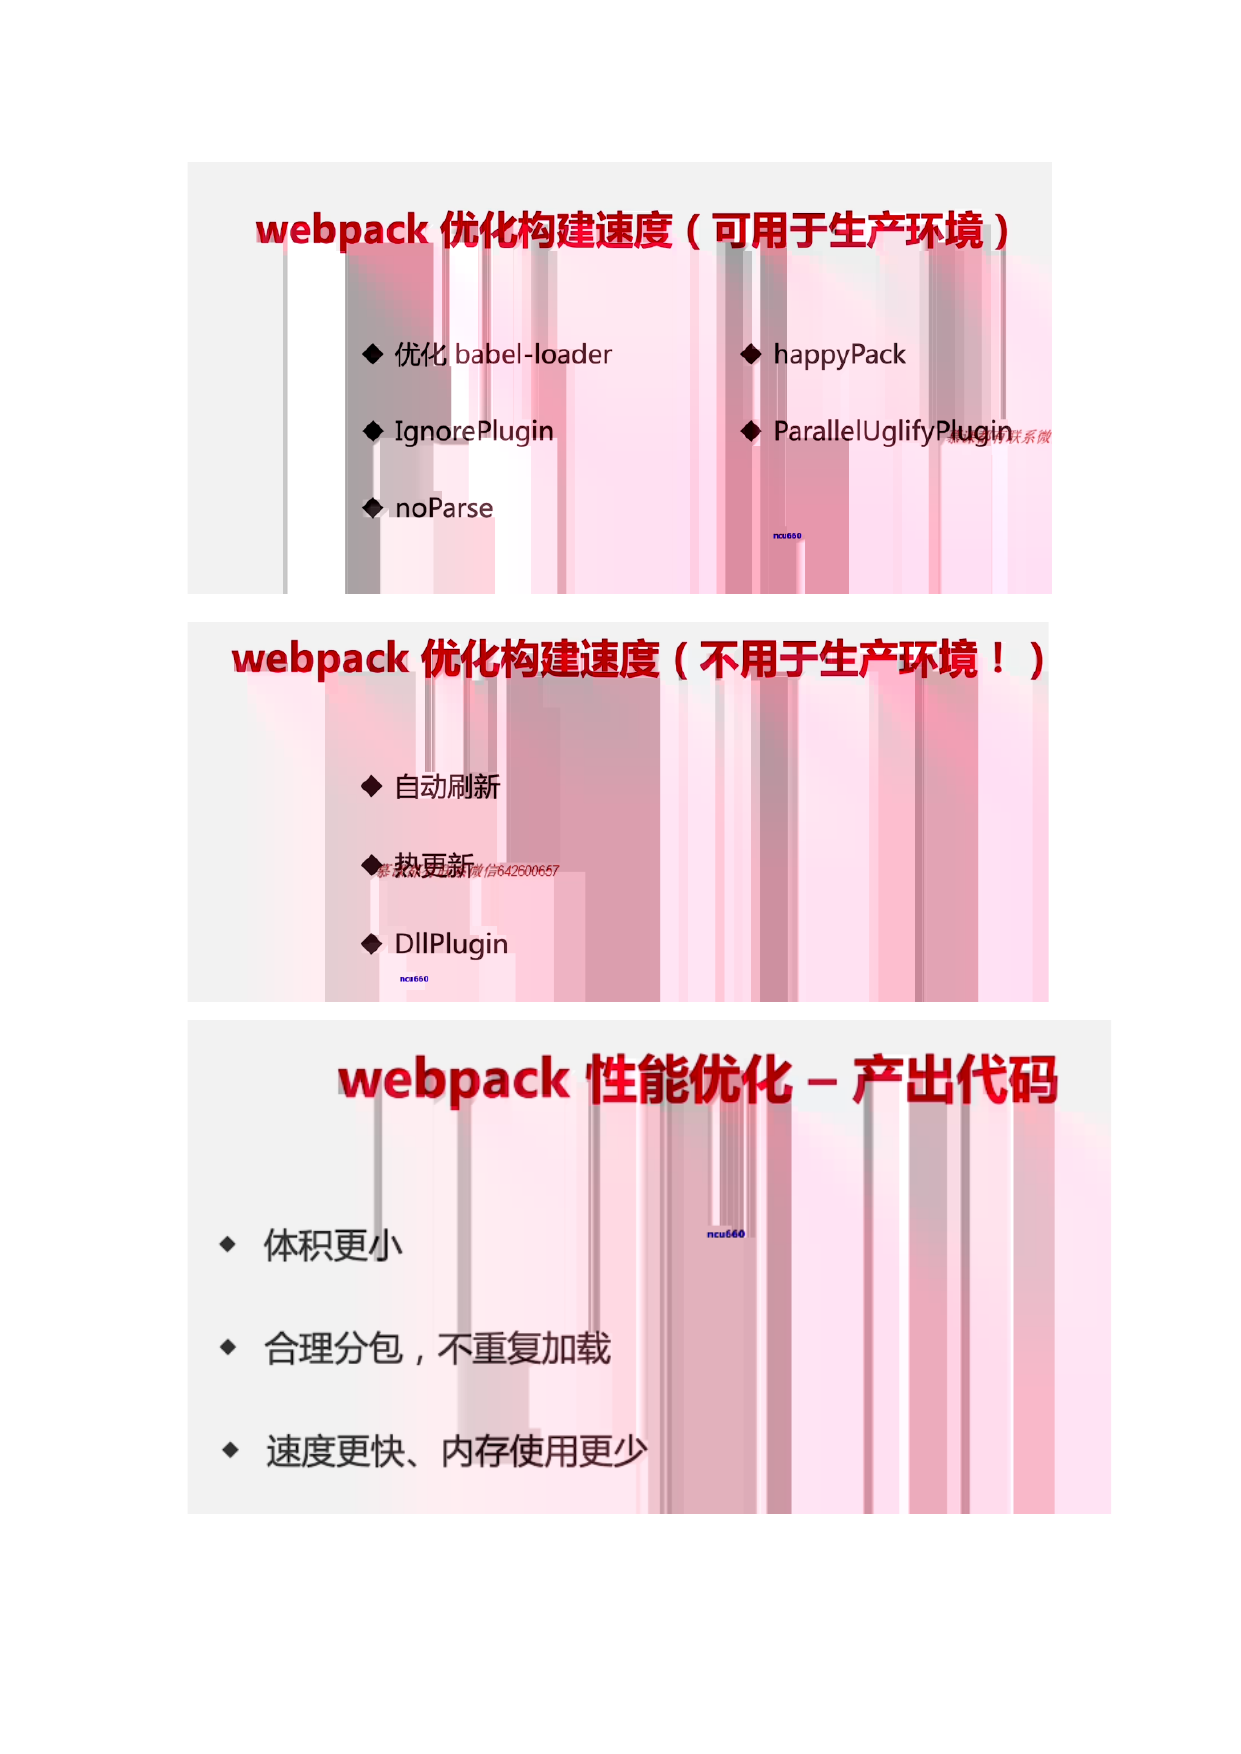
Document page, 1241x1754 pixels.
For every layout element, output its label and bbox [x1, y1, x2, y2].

picture [187, 622, 1049, 1002]
picture [187, 162, 1052, 594]
picture [187, 1020, 1112, 1514]
